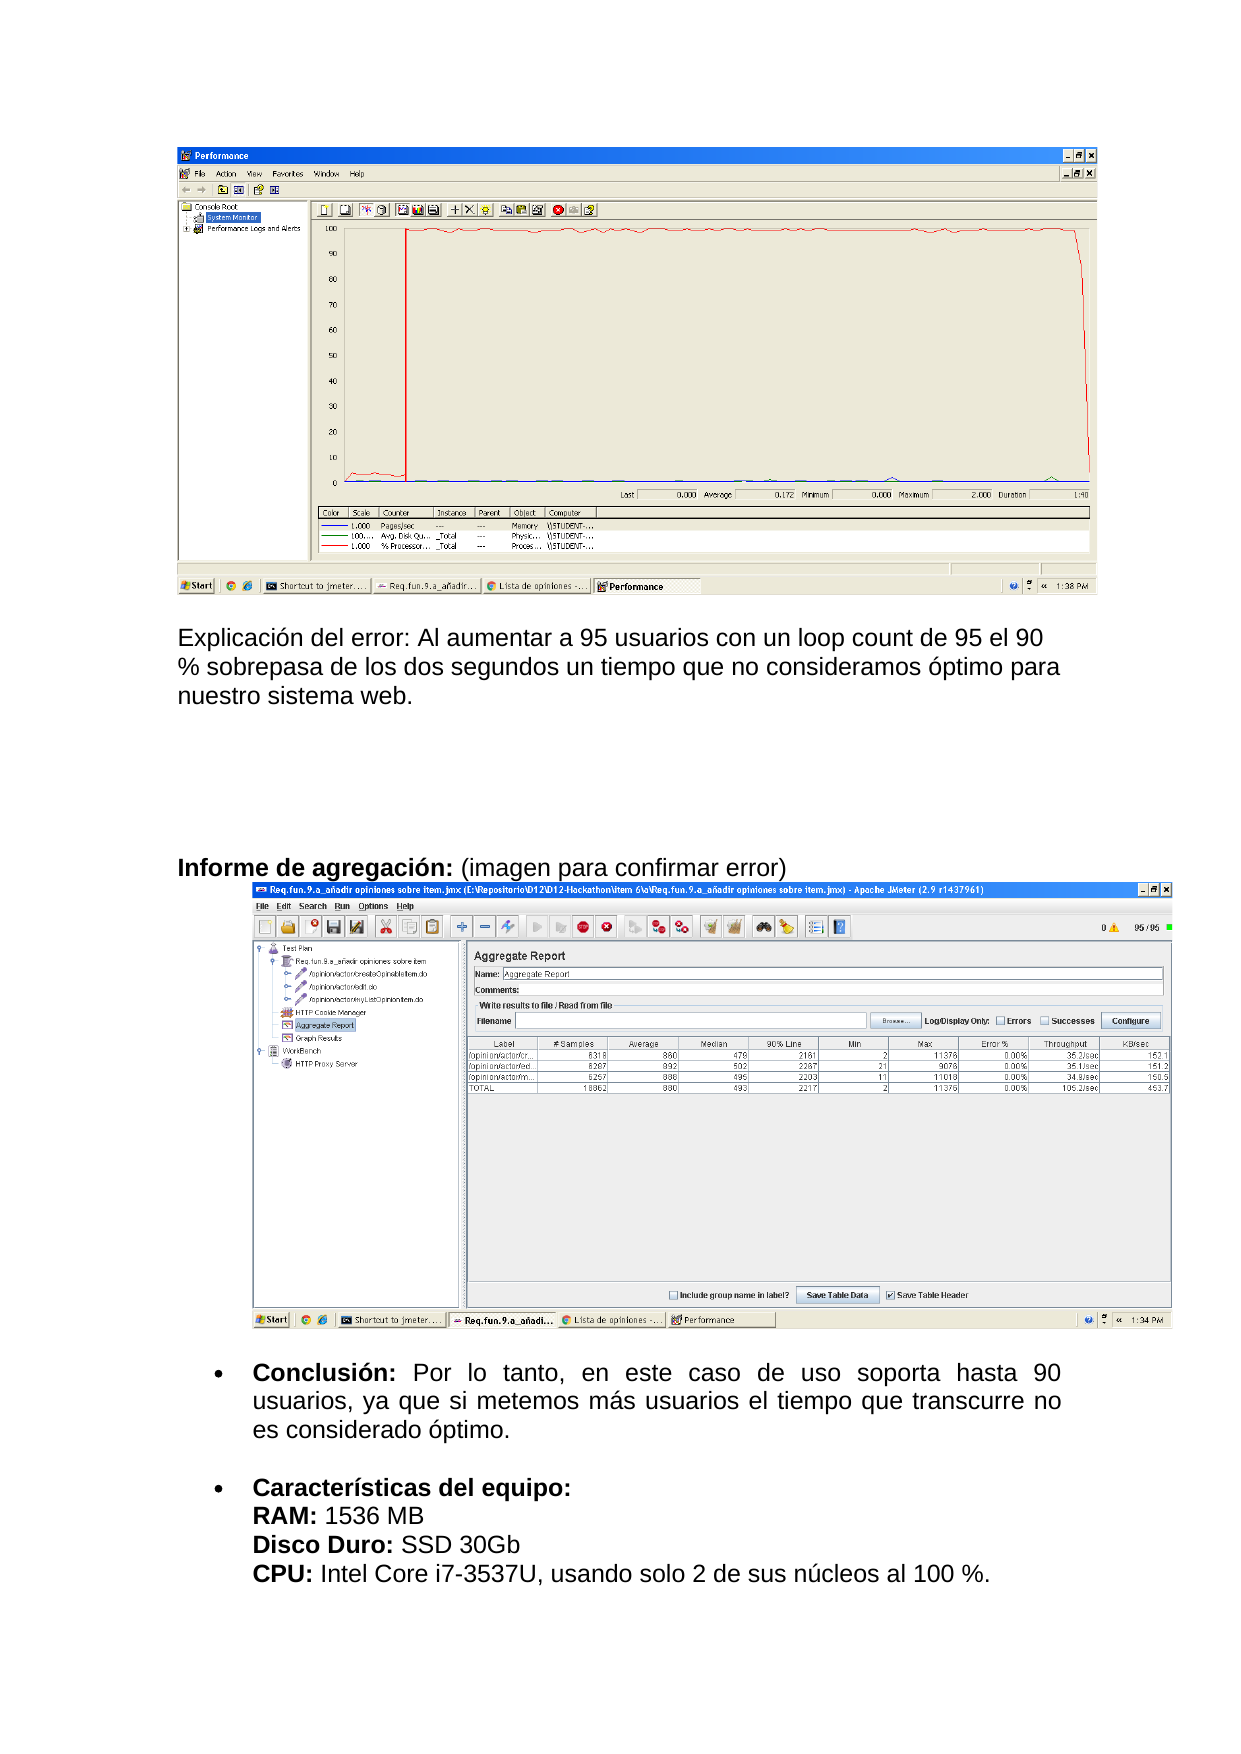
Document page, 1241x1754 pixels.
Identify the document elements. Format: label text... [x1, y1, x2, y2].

text Explicación del error: Al aumentar a 95 usuarios con un loop count de 95 el 90 % sobrepasa de los dos segundos un tiempo que no consideramos óptimo para nuestro sistema web. [177, 623, 1063, 709]
list Características del equipo: [215, 1473, 1063, 1501]
text Informe de agregación: (imagen para confirmar error) [177, 853, 1063, 882]
text CPU: Intel Core i7-3537U, usando solo 2 de sus núcleos al 100 %. [252, 1559, 1063, 1588]
picture [252, 882, 1173, 1329]
text Disco Duro: SSD 30Gb [177, 1530, 1063, 1559]
list Conclusión: Por lo tanto, en este caso de uso soporta hasta 90 usuarios, ya que si metemos más usuarios el tiempo que transcurre no es considerado óptimo. [215, 1358, 1063, 1444]
picture [177, 147, 1098, 595]
text RAM: 1536 MB [252, 1501, 1063, 1530]
